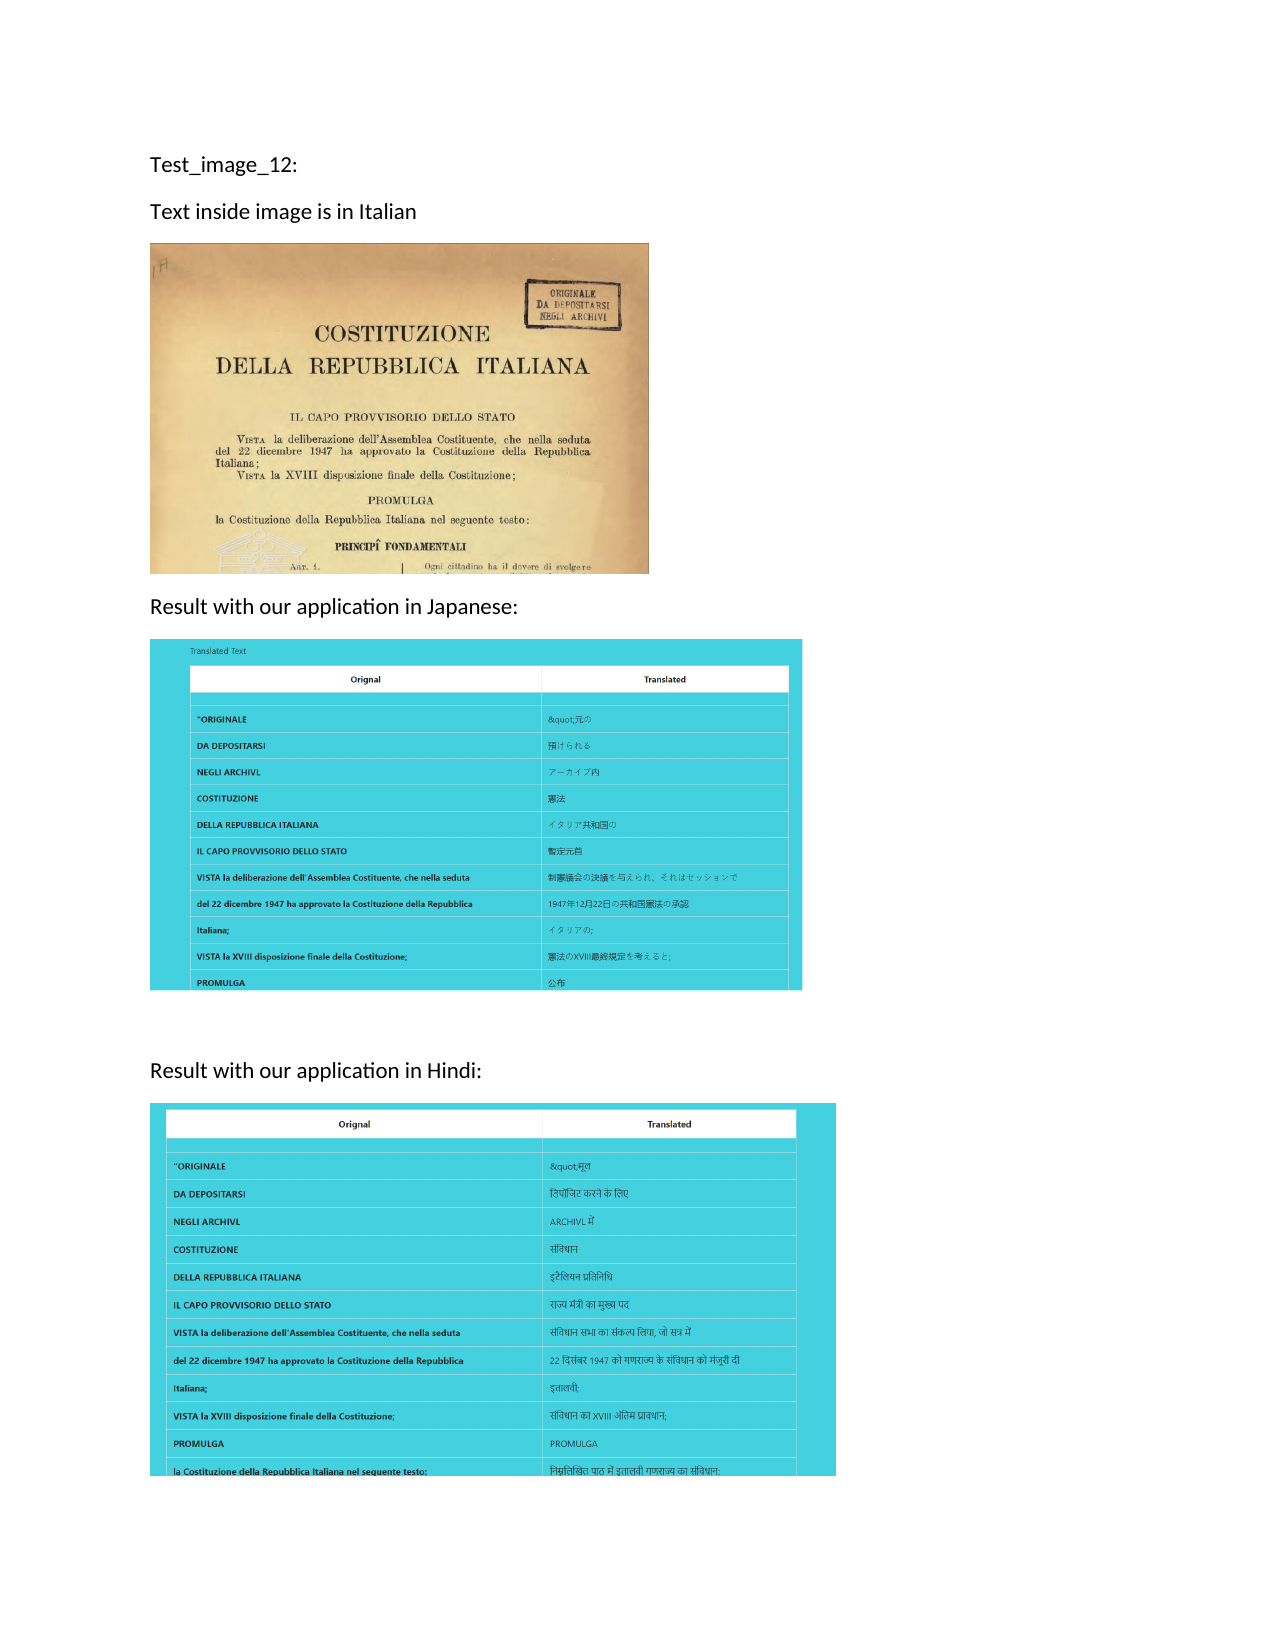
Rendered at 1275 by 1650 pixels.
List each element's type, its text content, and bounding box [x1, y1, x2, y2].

text Text inside image is in Italian [150, 197, 1125, 225]
text Test_image_12: [150, 150, 1125, 178]
text Result with our application in Hindi: [150, 1057, 1125, 1085]
picture [150, 639, 803, 991]
picture [150, 1103, 836, 1476]
picture [150, 243, 649, 574]
text Result with our application in Japanese: [150, 592, 1125, 620]
